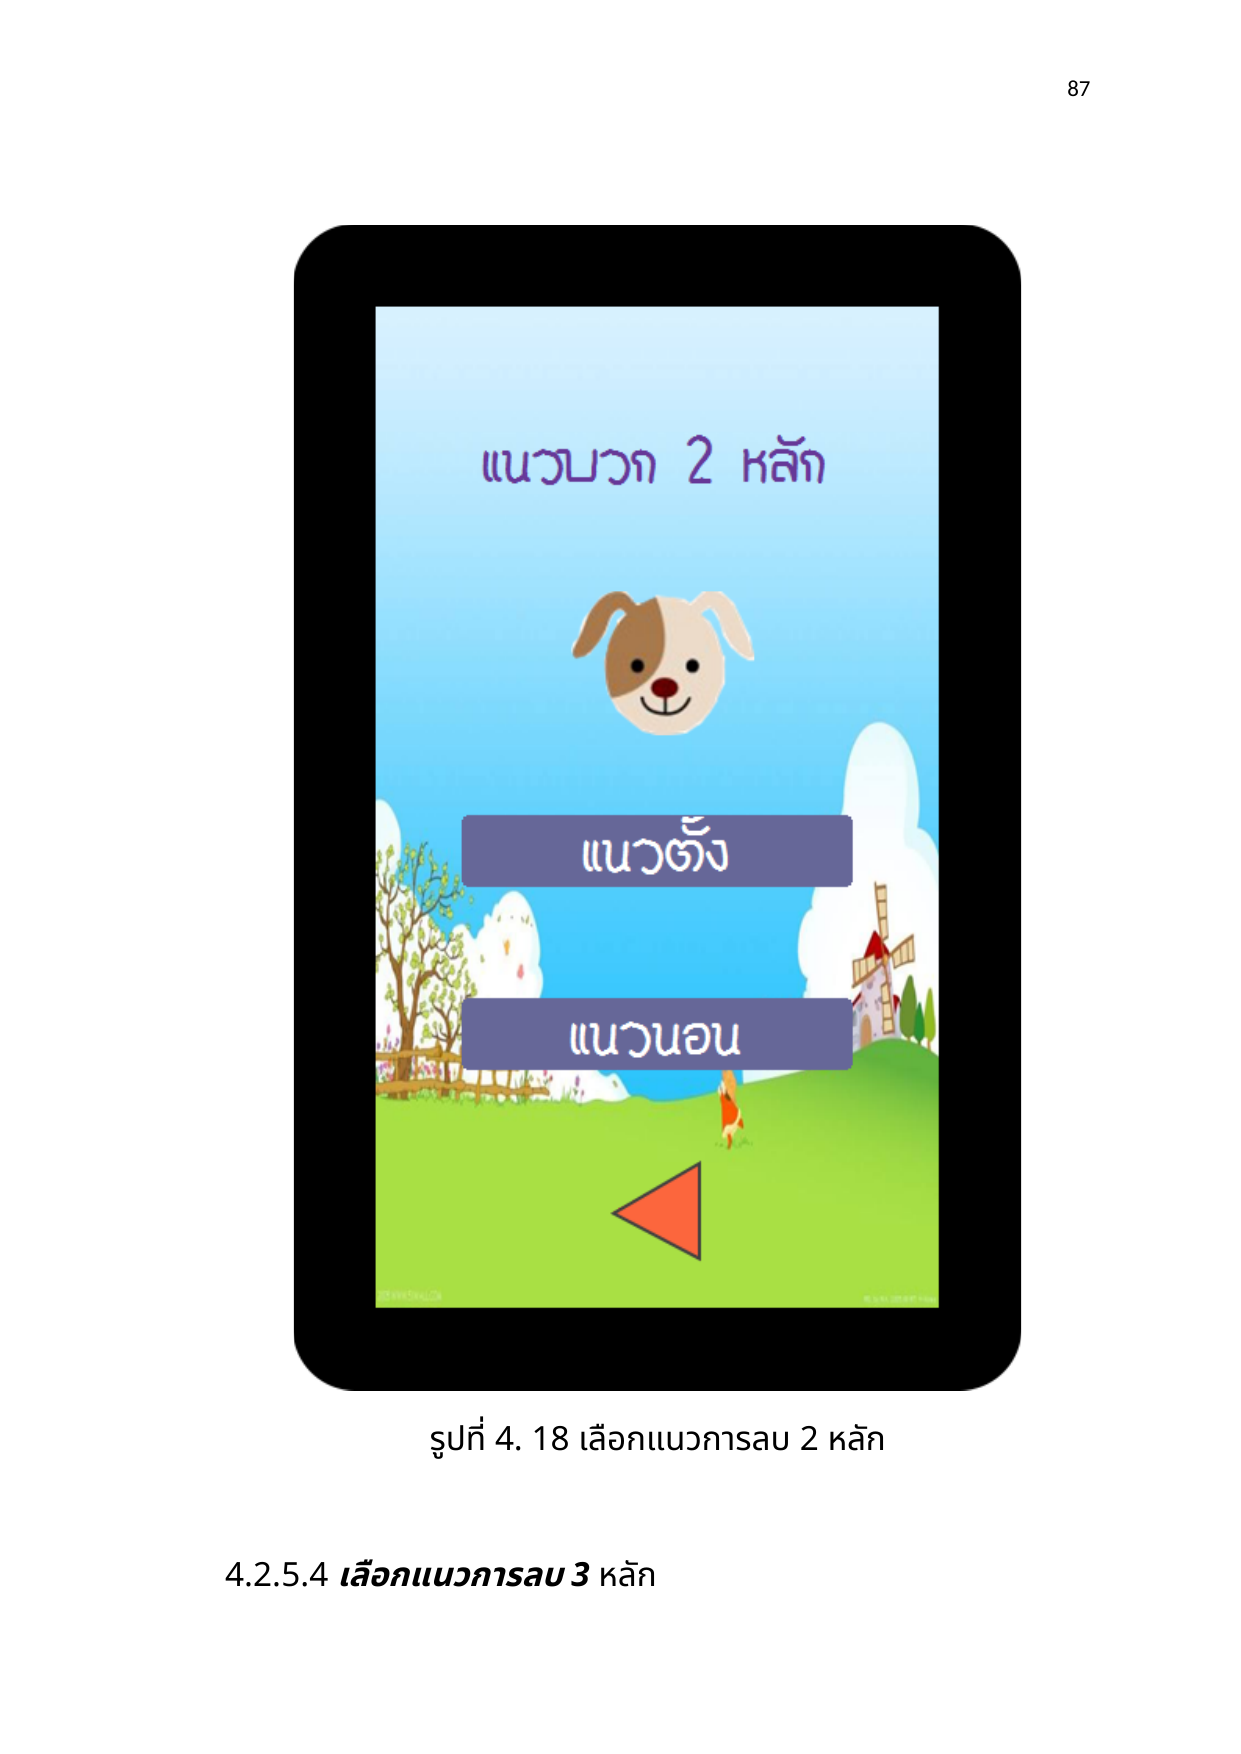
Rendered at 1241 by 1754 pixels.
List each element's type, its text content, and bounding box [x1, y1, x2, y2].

subtitle 4.2.5.4 เลือกแนวการลบ 3 หลัก [225, 1551, 1090, 1602]
text รูปที่ 4. 18 เลือกแนวการลบ 2 หลัก [225, 1415, 1090, 1466]
picture [293, 225, 1022, 1391]
